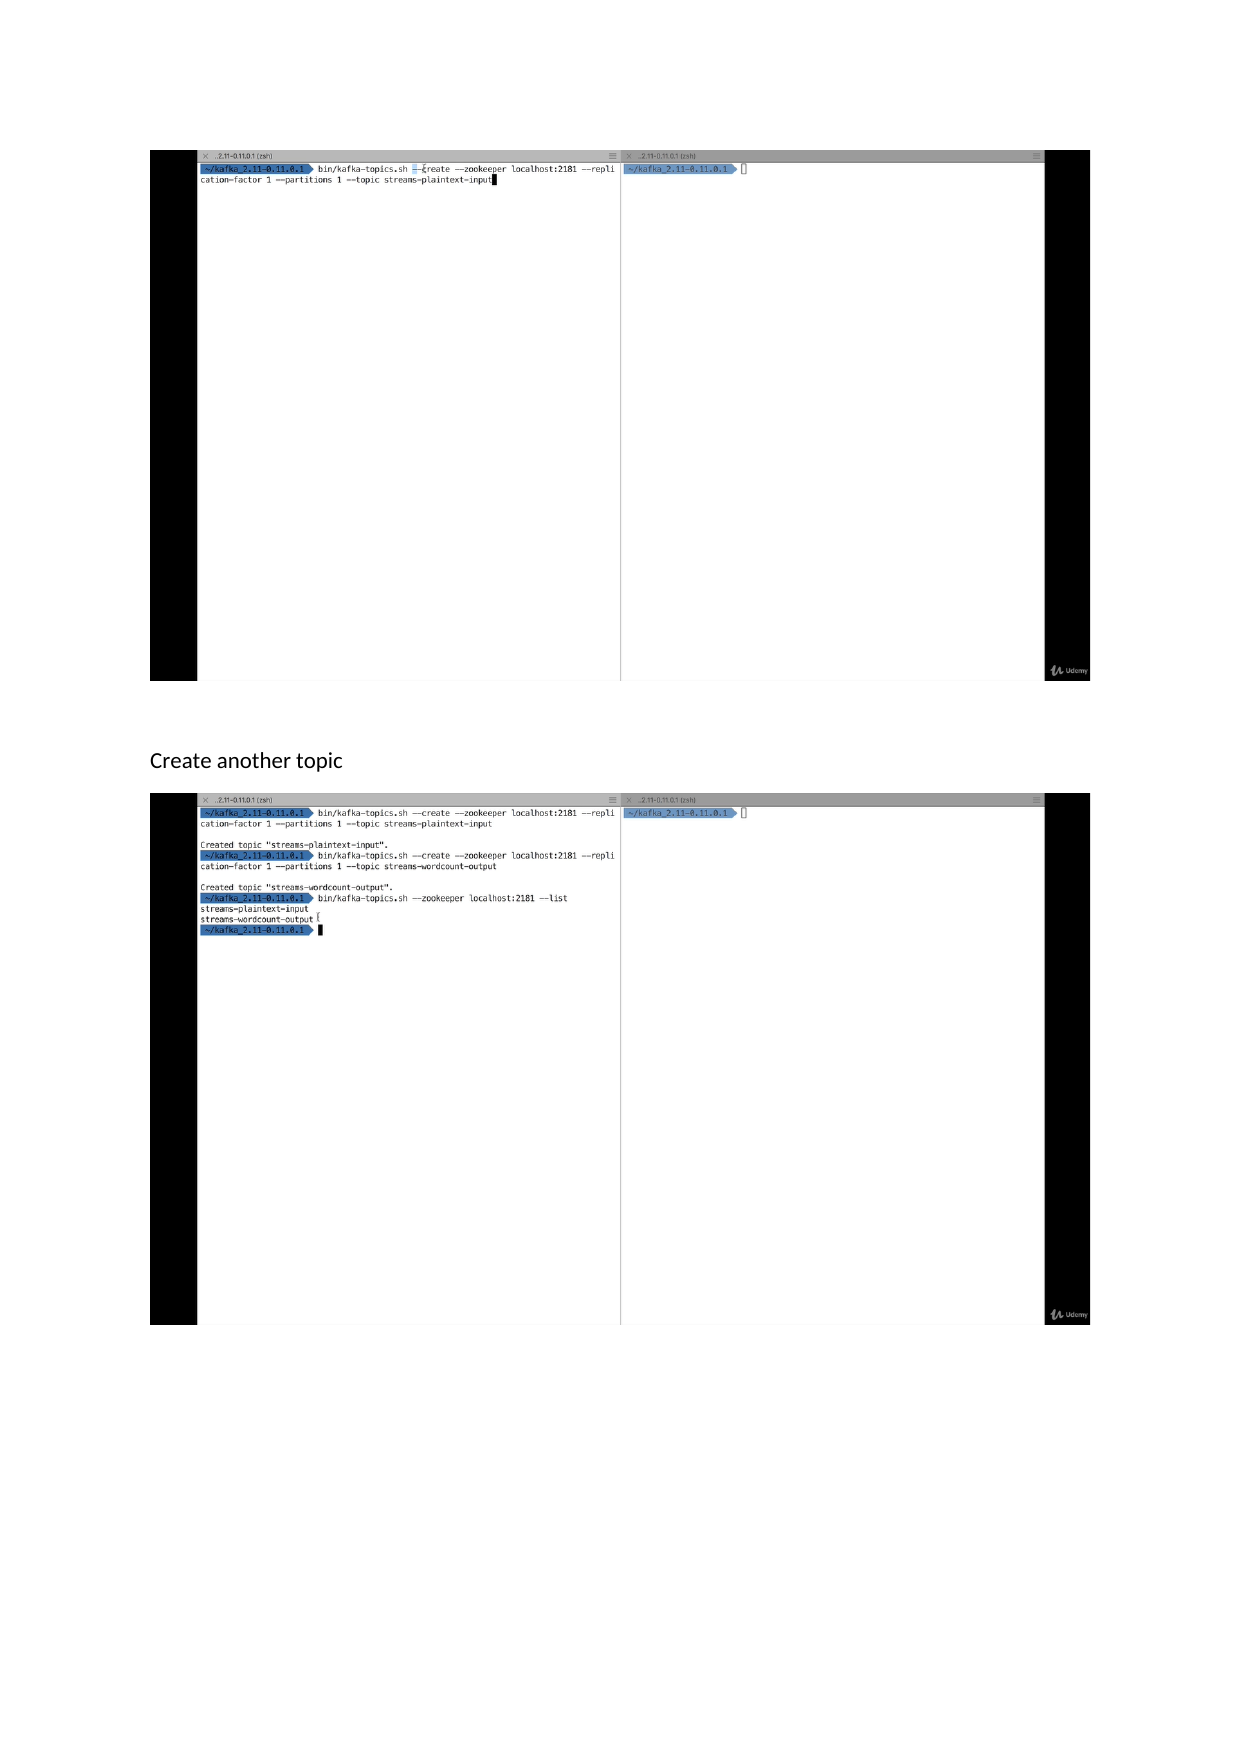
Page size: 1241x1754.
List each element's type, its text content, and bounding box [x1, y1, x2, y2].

picture [150, 793, 1091, 1325]
text Create another topic [150, 747, 1090, 775]
picture [150, 150, 1091, 681]
